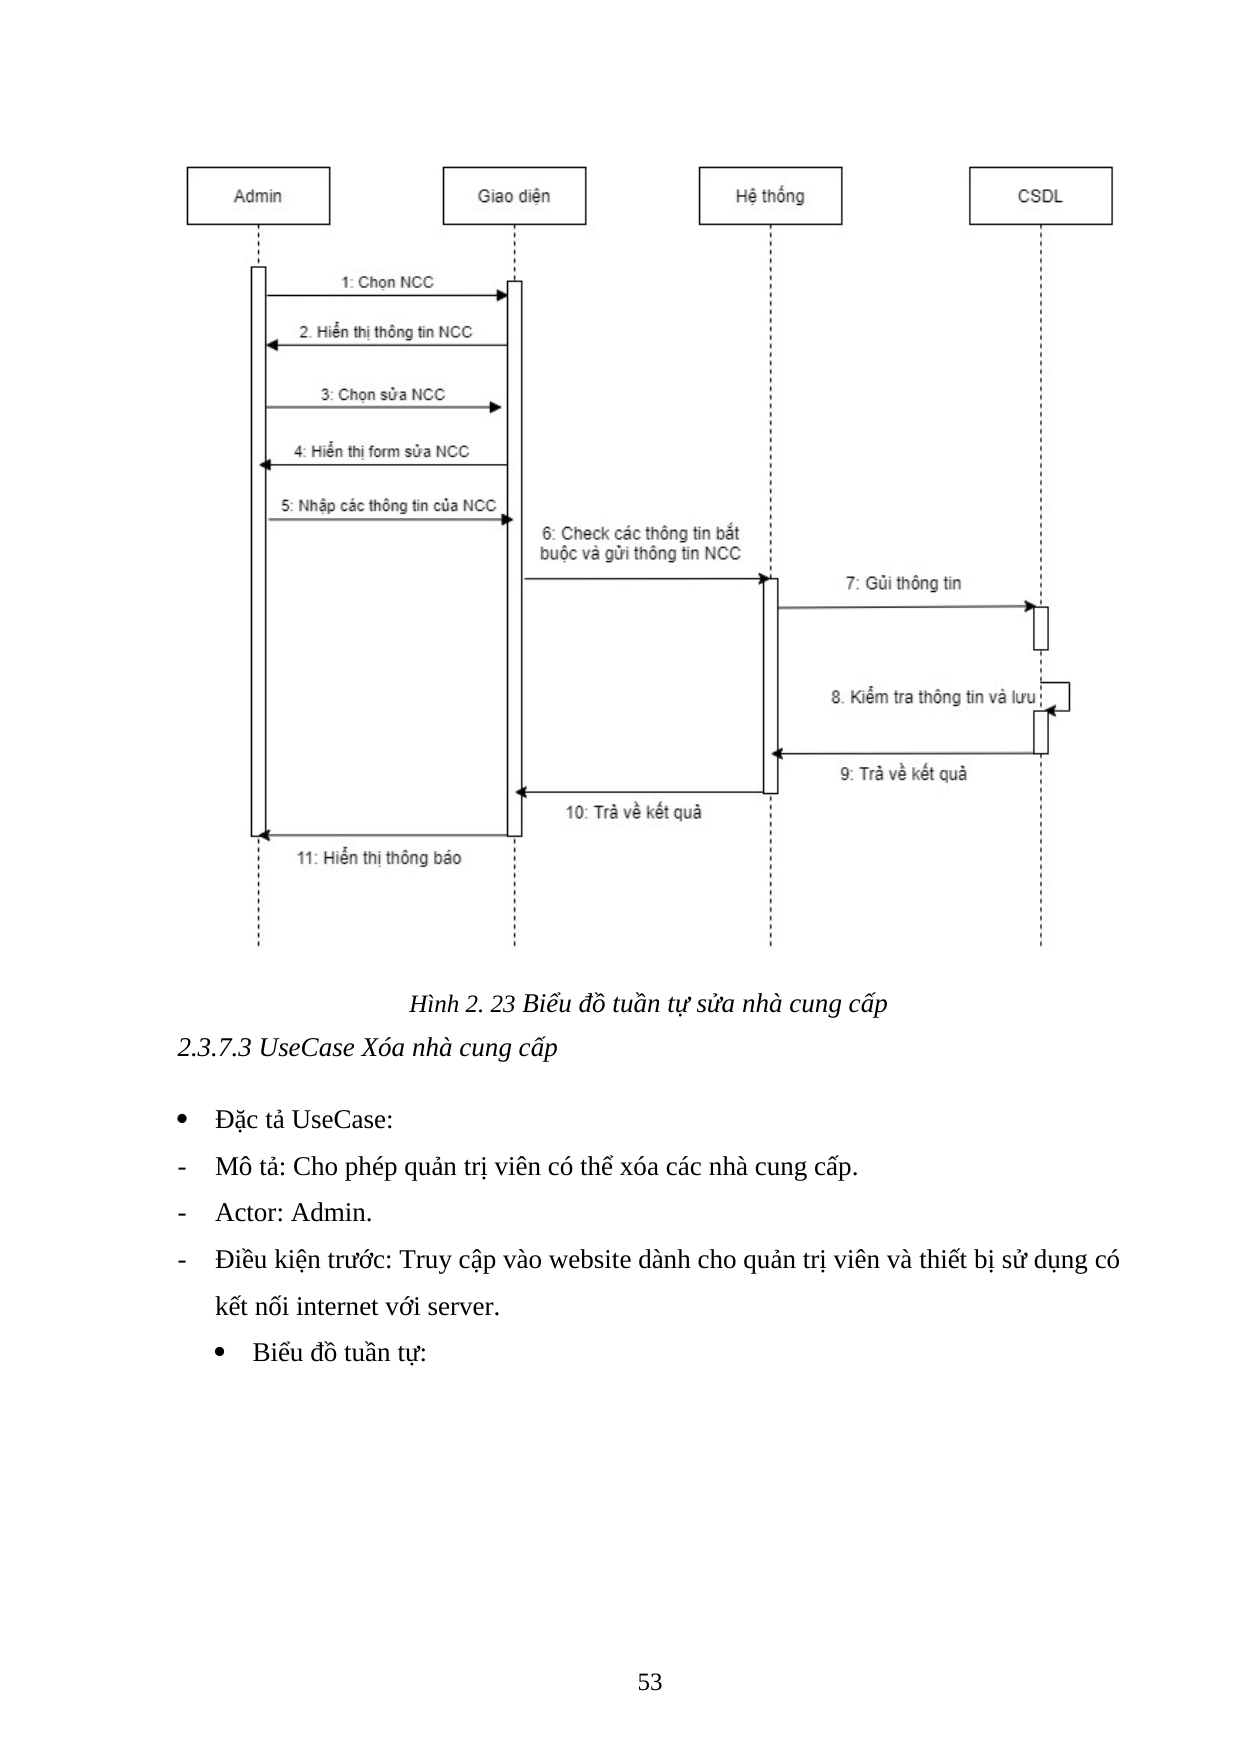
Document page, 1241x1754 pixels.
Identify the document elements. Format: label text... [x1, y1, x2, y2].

subtitle 2.3.7.3 UseCase Xóa nhà cung cấp [177, 1031, 1122, 1062]
picture [177, 147, 1123, 961]
list Mô tả: Cho phép quản trị viên có thể xóa các nhà cung cấp. [177, 1149, 1122, 1181]
list Actor: Admin. [177, 1196, 1122, 1227]
list Đặc tả UseCase: [177, 1103, 1122, 1134]
list Biểu đồ tuần tự: [215, 1336, 1122, 1367]
list Điều kiện trước: Truy cập vào website dành cho quản trị viên và thiết bị sử dụng có kết nối internet với server. [177, 1243, 1122, 1321]
